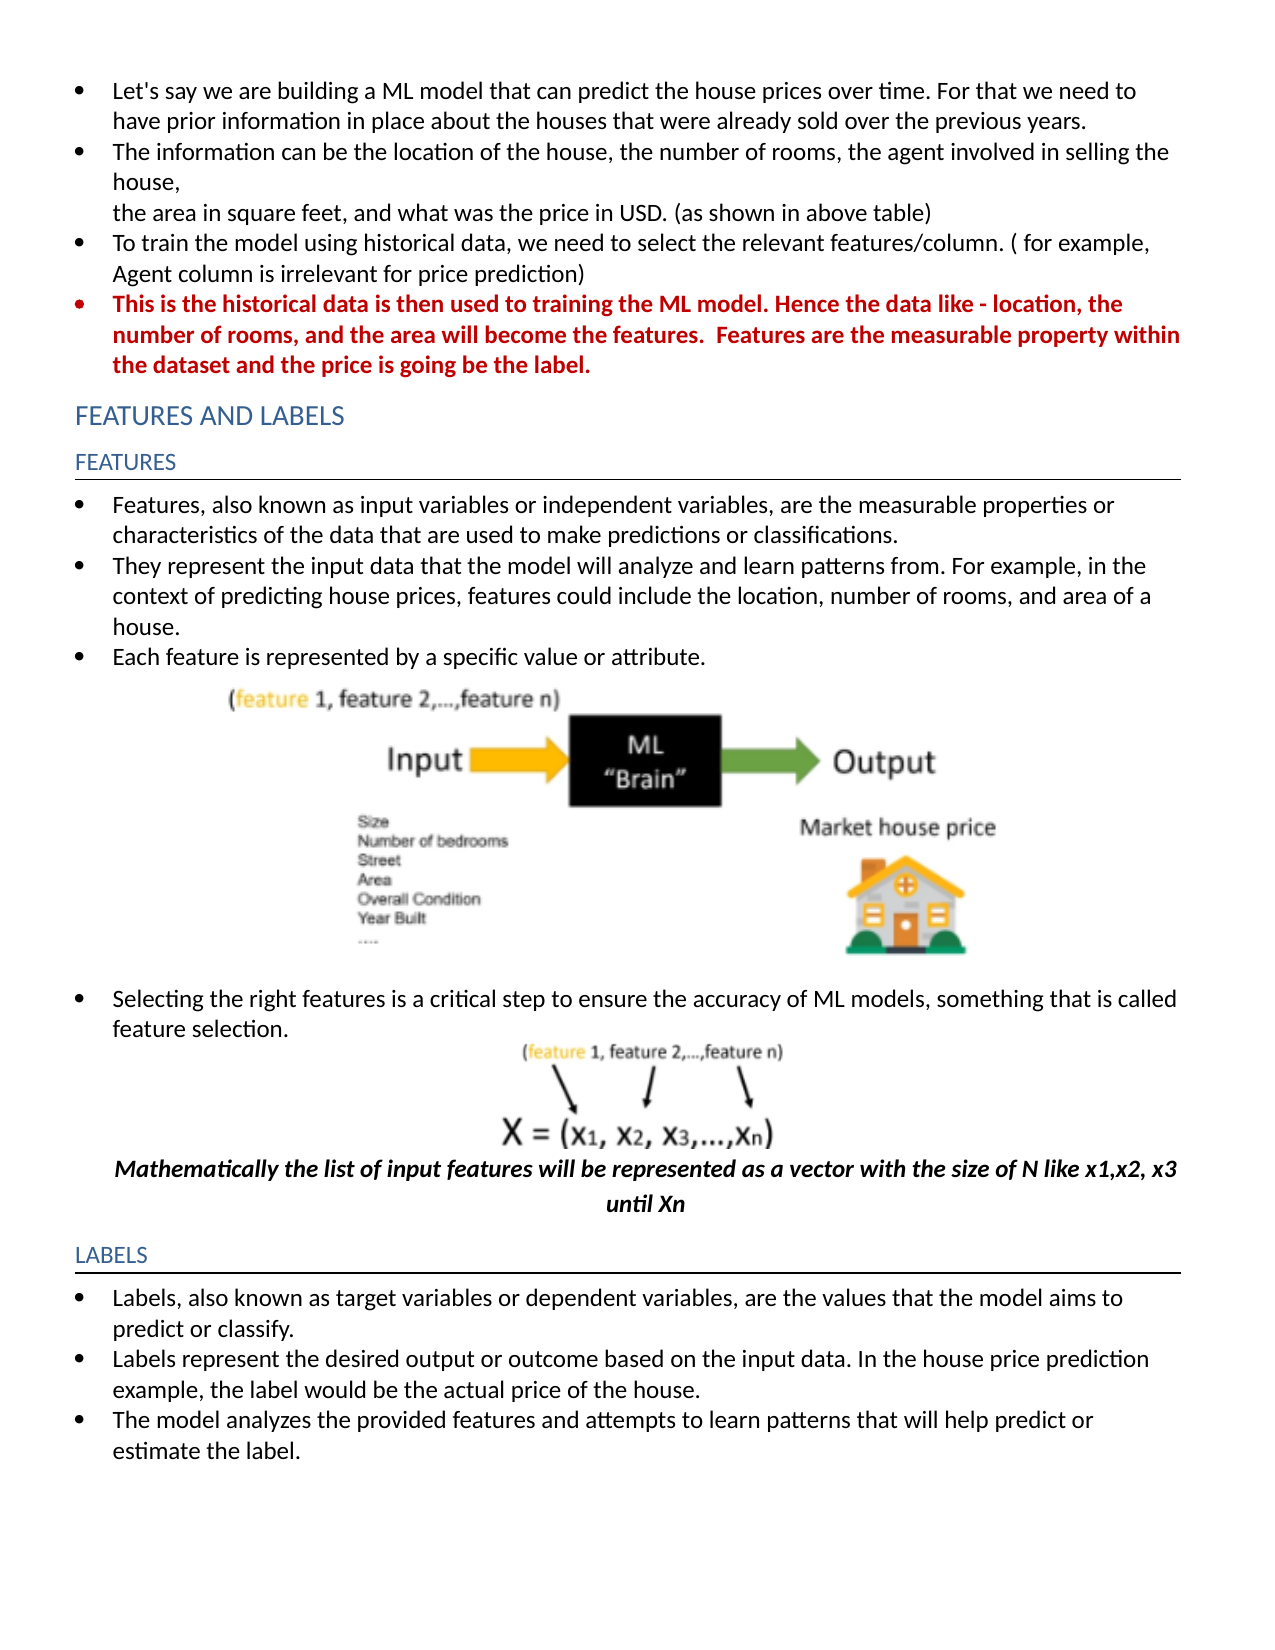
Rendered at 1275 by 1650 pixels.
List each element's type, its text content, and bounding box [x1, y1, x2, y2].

subtitle FEATURES [75, 446, 1181, 479]
subtitle FEATURES AND LABELS [75, 397, 1181, 432]
list The information can be the location of the house, the number of rooms, the agent involved in selling the house, [75, 136, 1181, 197]
list They represent the input data that the model will analyze and learn patterns from. For example, in the context of predicting house prices, features could include the location, number of rooms, and area of a house. [75, 550, 1181, 642]
list This is the historical data is then used to training the ML model. Hence the data like - location, the number of rooms, and the area will become the features. Features are the measurable property within the dataset and the price is going be the label. [75, 289, 1181, 380]
list The model analyzes the provided features and attempts to learn patterns that will help predict or estimate the label. [75, 1404, 1181, 1466]
list Each feature is represented by a specific value or attribute. [75, 642, 1181, 672]
picture [483, 1043, 811, 1149]
subtitle LABELS [75, 1240, 1181, 1272]
list Mathematically the list of input features will be represented as a vector with the size of N like x1,x2, x3 until Xn [112, 1153, 1181, 1218]
list Labels, also known as target variables or dependent variables, are the values that the model aims to predict or classify. [75, 1282, 1181, 1343]
picture [227, 680, 1029, 962]
list Selecting the right features is a critical step to ensure the accuracy of ML models, something that is called feature selection. [75, 983, 1181, 1044]
list Let's say we are building a ML model that can predict the house prices over time. For that we need to have prior information in place about the houses that were already sold over the previous years. [75, 75, 1181, 136]
list Features, also known as input variables or independent variables, are the measurable properties or characteristics of the data that are used to make predictions or classifications. [75, 489, 1181, 550]
list To train the model using historical data, we need to select the relevant features/column. ( for example, Agent column is irrelevant for price prediction) [75, 228, 1181, 289]
text the area in square feet, and what was the price in USD. (as shown in above table) [112, 197, 1181, 228]
list Labels represent the desired output or outcome based on the input data. In the house price prediction example, the label would be the actual price of the house. [75, 1343, 1181, 1404]
